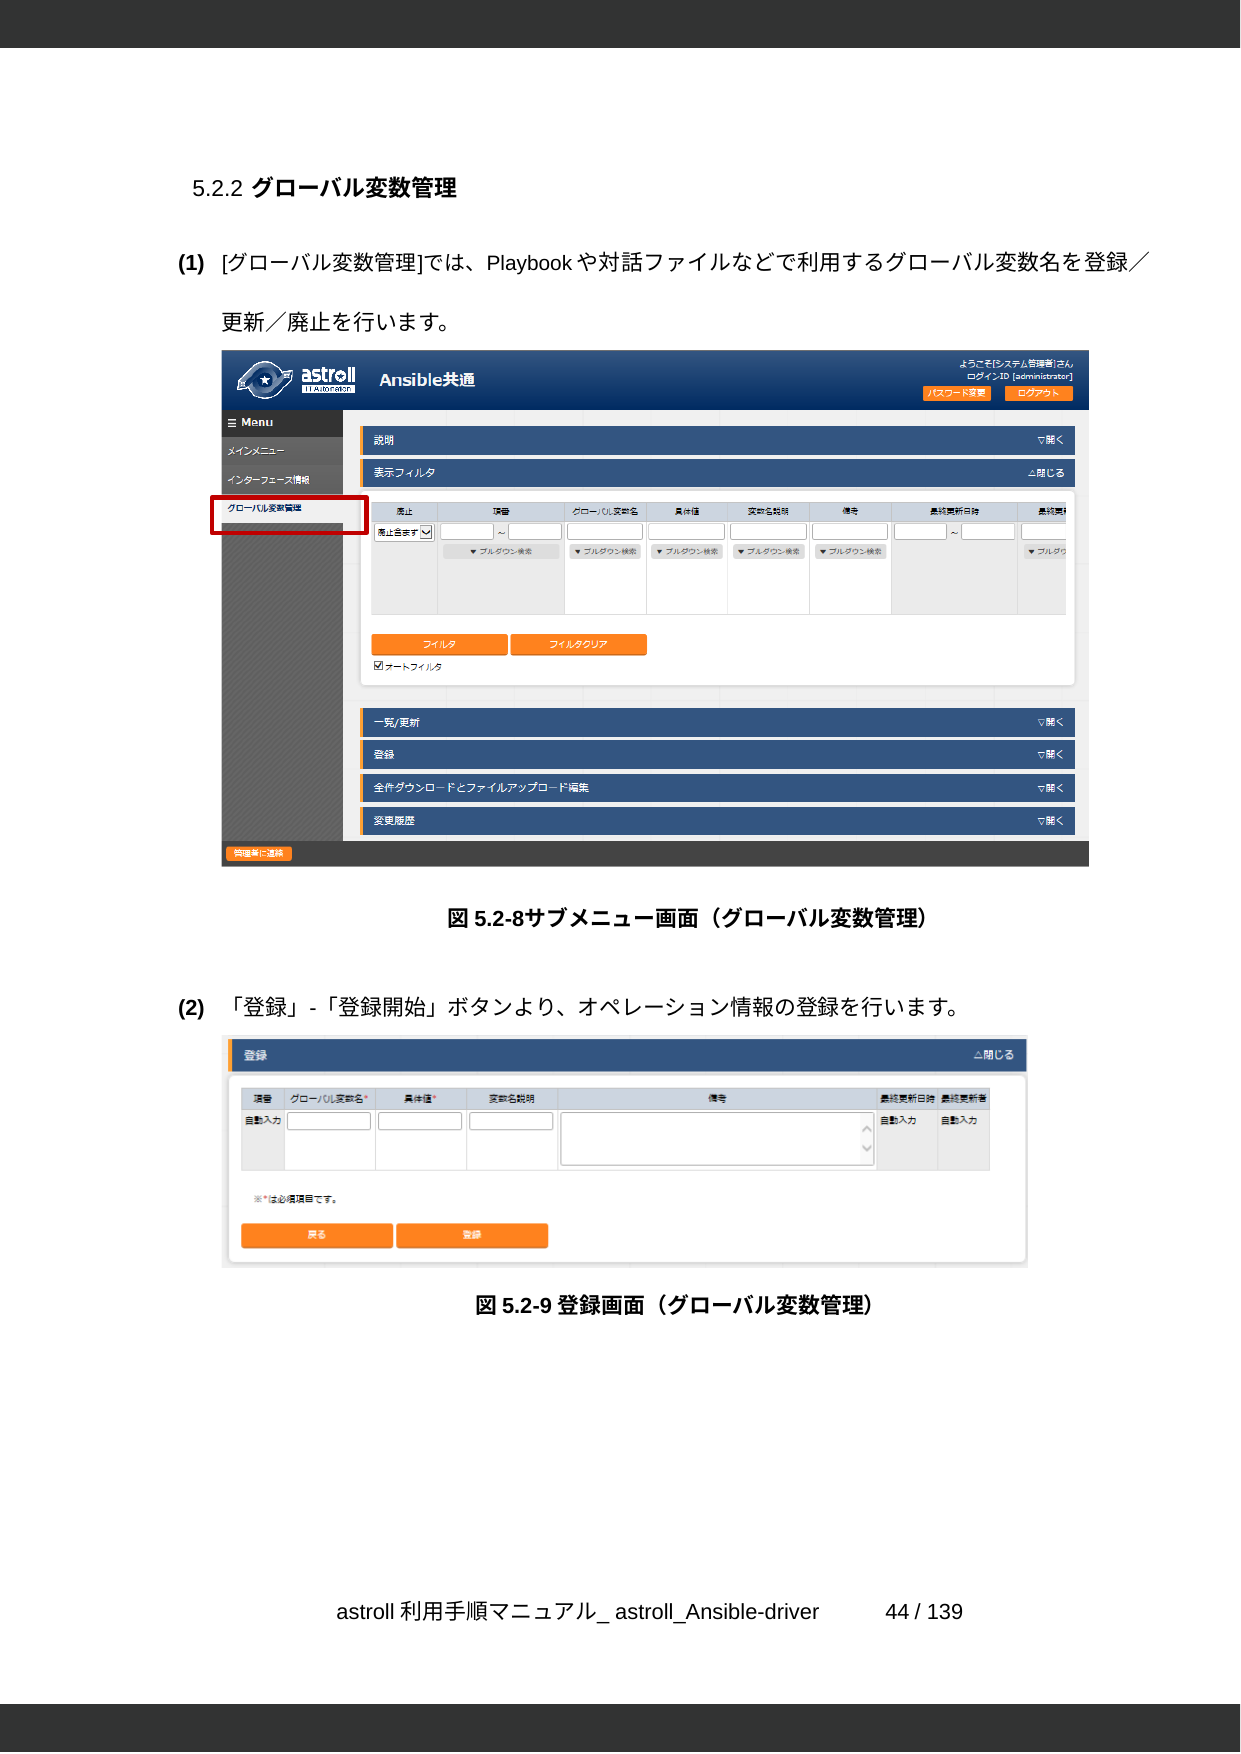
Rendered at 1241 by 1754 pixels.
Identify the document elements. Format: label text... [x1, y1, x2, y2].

picture [221, 500, 364, 531]
picture [221, 1035, 1028, 1268]
picture [0, 1704, 1241, 1752]
list 「登録」-「登録開始」ボタンより、オペレーション情報の登録を行います。 [178, 976, 1152, 1036]
list [グローバル変数管理]では、Playbookや対話ファイルなどで利用するグローバル変数名を登録／更新／廃止を行います。 [178, 231, 1152, 350]
picture [221, 350, 1089, 868]
subtitle グローバル変数管理 [192, 157, 1152, 216]
picture [0, 0, 1241, 48]
